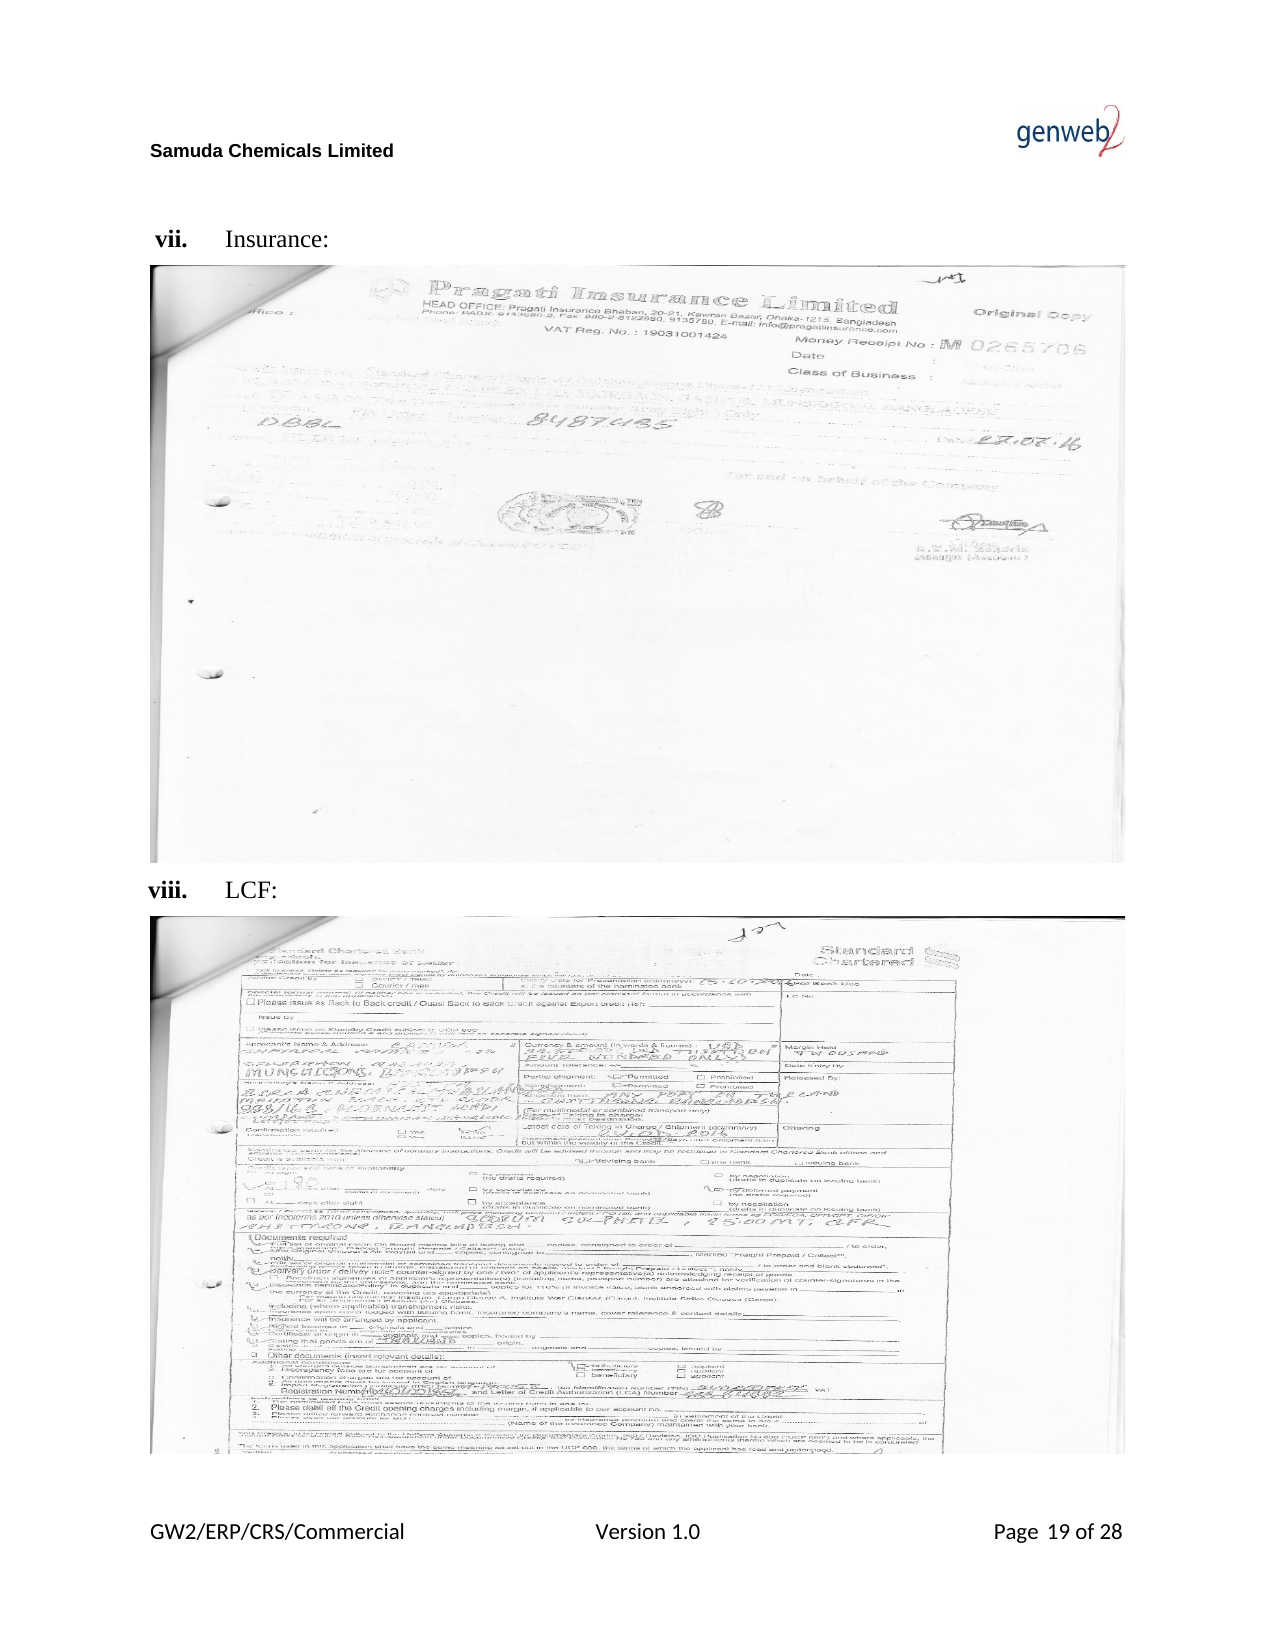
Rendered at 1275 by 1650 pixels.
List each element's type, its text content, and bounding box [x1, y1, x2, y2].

picture [1017, 105, 1125, 158]
picture [150, 916, 1125, 1454]
list Insurance: [187, 224, 1125, 252]
list LCF: [187, 875, 1125, 904]
picture [150, 265, 1125, 863]
